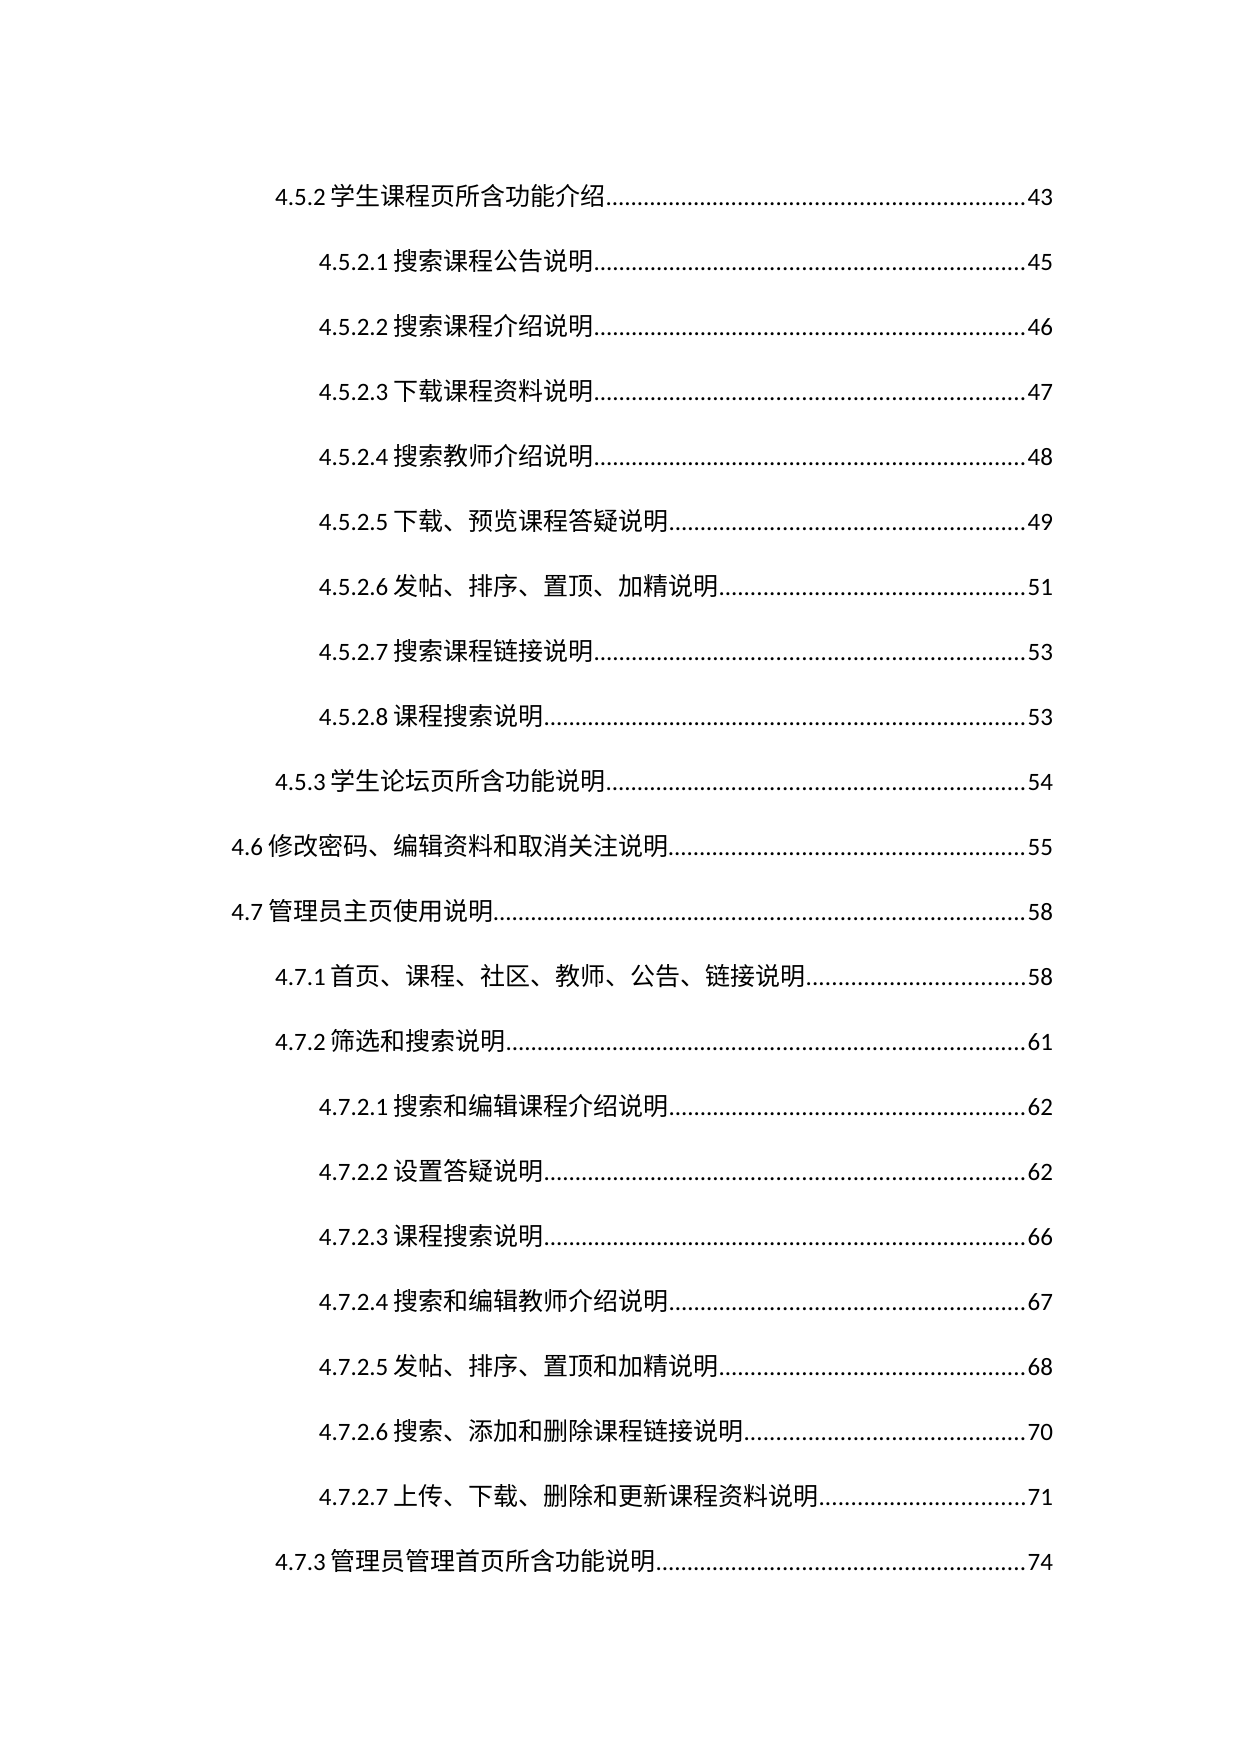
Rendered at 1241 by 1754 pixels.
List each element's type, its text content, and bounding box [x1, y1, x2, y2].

text 4.5.2.5下载、预览课程答疑说明 49 [319, 487, 1053, 552]
text 4.6修改密码、编辑资料和取消关注说明 55 [231, 812, 1053, 877]
text 4.5.2.8课程搜索说明 53 [319, 682, 1053, 747]
text 4.5.2.6发帖、排序、置顶、加精说明 51 [319, 552, 1053, 617]
text 4.5.2学生课程页所含功能介绍 43 [275, 162, 1053, 227]
text 4.7.2.2设置答疑说明 62 [319, 1137, 1053, 1202]
text 4.5.3学生论坛页所含功能说明 54 [275, 747, 1053, 812]
text 4.7.2.7上传、下载、删除和更新课程资料说明 71 [319, 1462, 1053, 1527]
text 4.7.2.1搜索和编辑课程介绍说明 62 [319, 1072, 1053, 1137]
text 4.5.2.4搜索教师介绍说明 48 [319, 422, 1053, 487]
text 4.5.2.2搜索课程介绍说明 46 [319, 292, 1053, 357]
text 4.7.2.6搜索、添加和删除课程链接说明 70 [319, 1397, 1053, 1462]
text 4.7.3管理员管理首页所含功能说明 74 [275, 1527, 1053, 1592]
text 4.5.2.1搜索课程公告说明 45 [319, 227, 1053, 292]
text 4.7.2.4搜索和编辑教师介绍说明 67 [319, 1267, 1053, 1332]
text 4.7.1首页、课程、社区、教师、公告、链接说明 58 [275, 942, 1053, 1007]
text 4.7管理员主页使用说明 58 [231, 877, 1053, 942]
text 4.5.2.3下载课程资料说明 47 [319, 357, 1053, 422]
text 4.5.2.7搜索课程链接说明 53 [319, 617, 1053, 682]
text 4.7.2.5发帖、排序、置顶和加精说明 68 [319, 1332, 1053, 1397]
text 4.7.2.3课程搜索说明 66 [319, 1202, 1053, 1267]
text 4.7.2筛选和搜索说明 61 [275, 1007, 1053, 1072]
